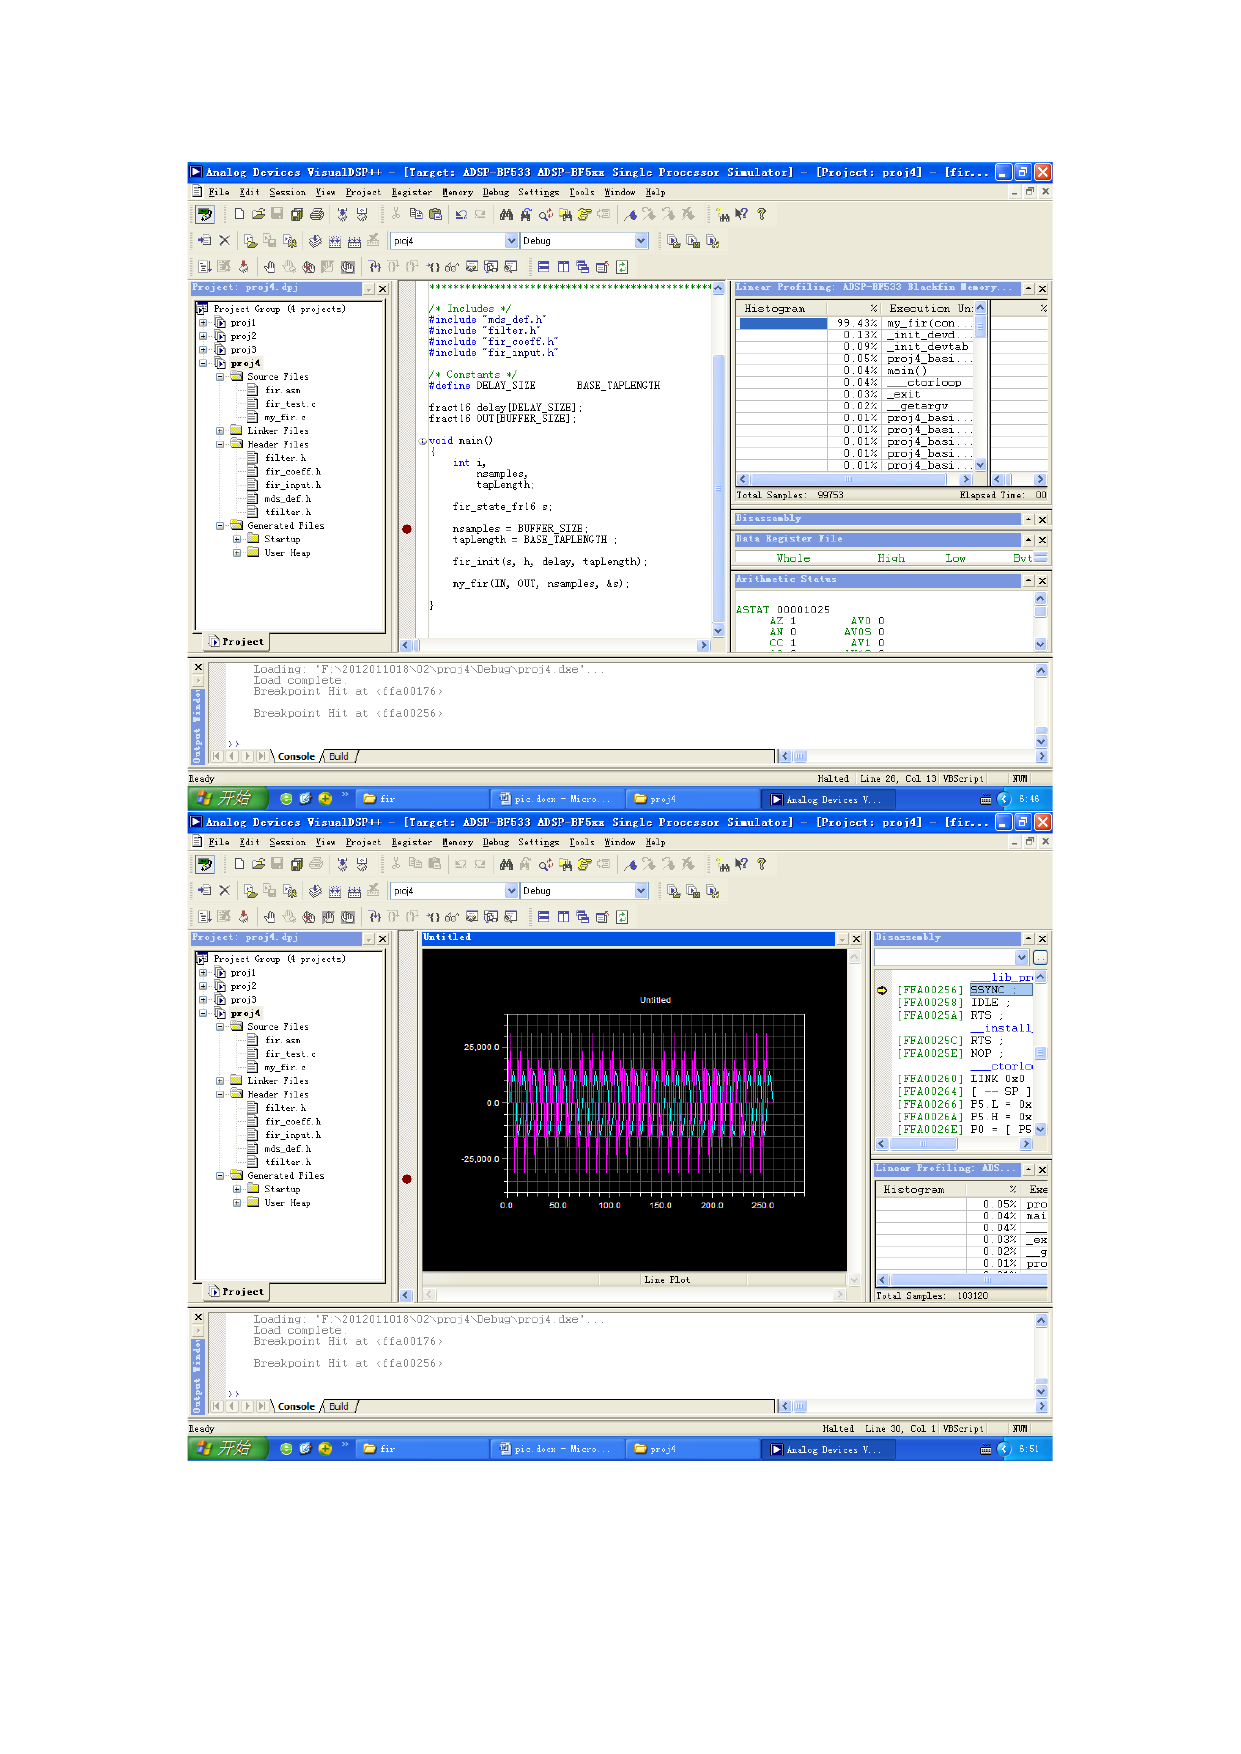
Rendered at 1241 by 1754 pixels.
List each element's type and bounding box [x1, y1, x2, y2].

picture [187, 812, 1053, 1461]
picture [187, 162, 1053, 811]
